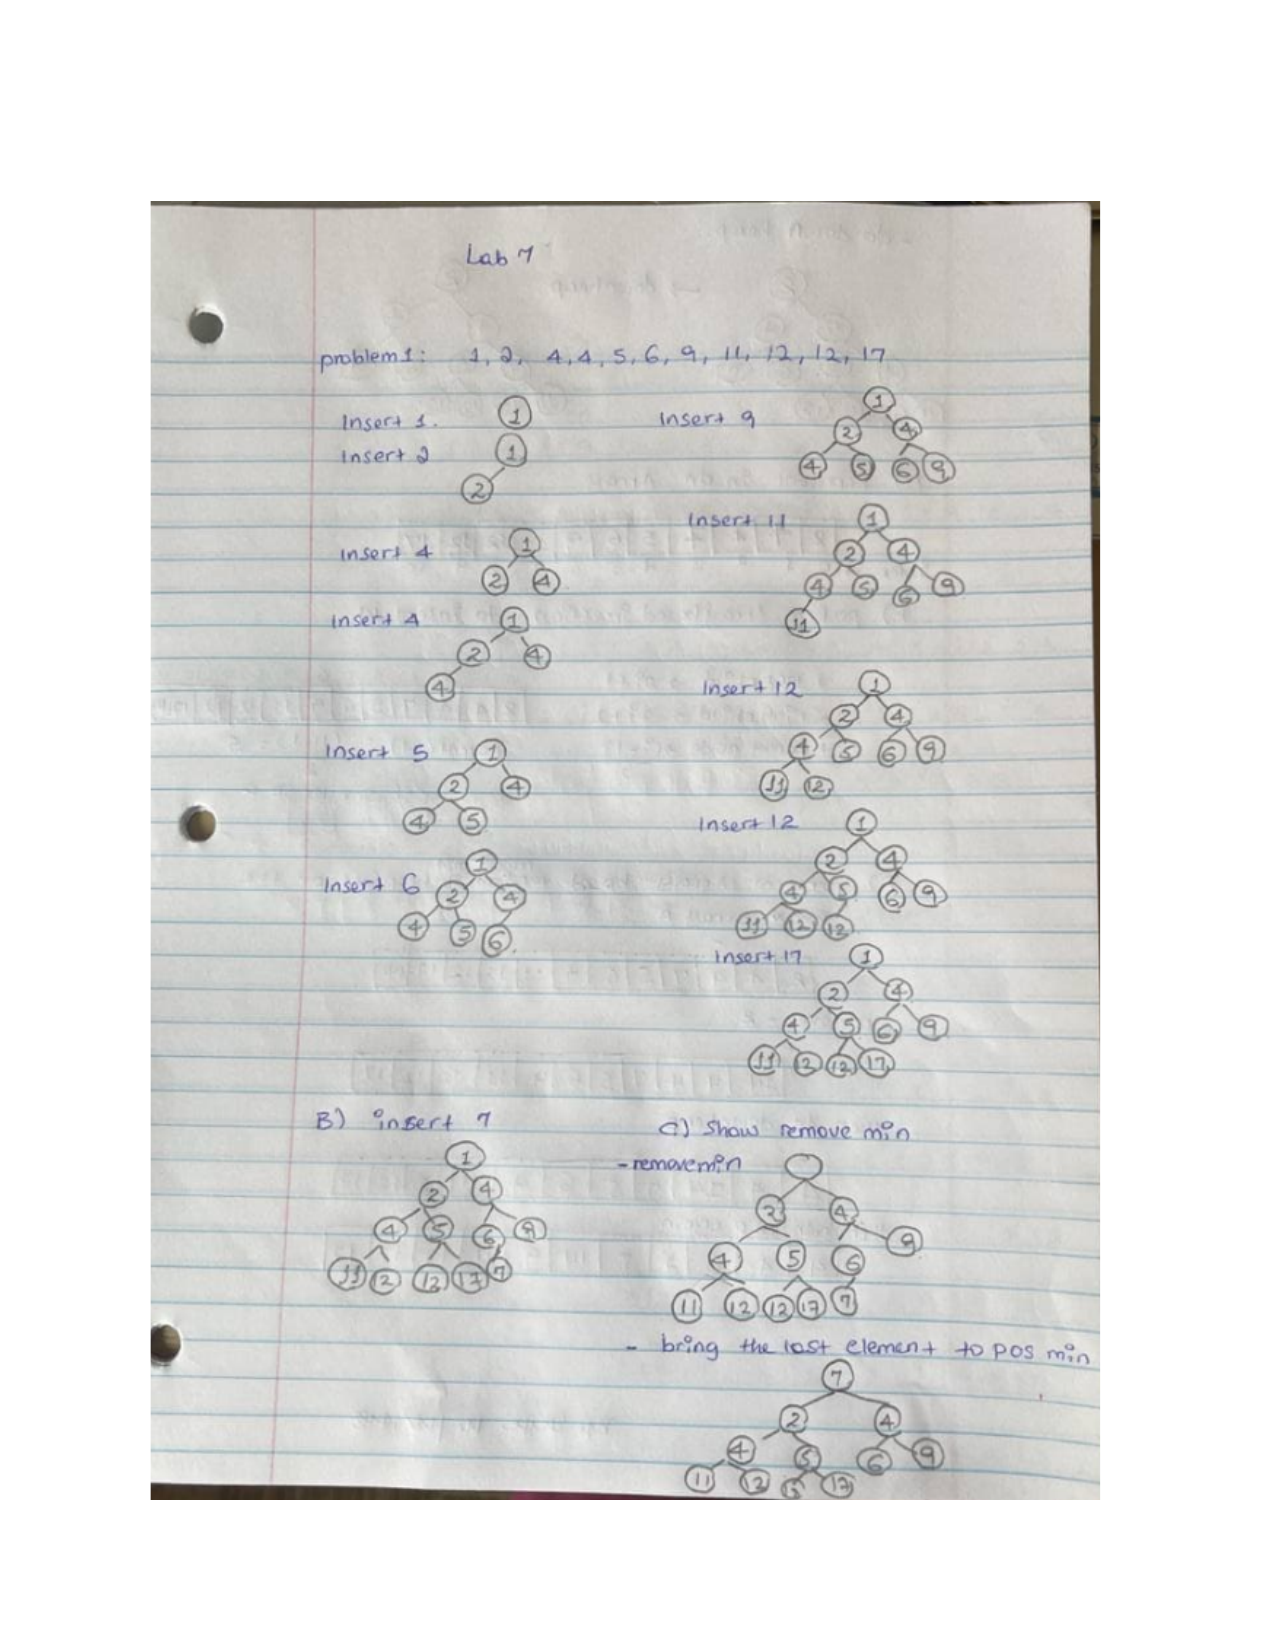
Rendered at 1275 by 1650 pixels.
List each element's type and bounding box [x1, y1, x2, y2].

picture [150, 201, 1101, 1500]
